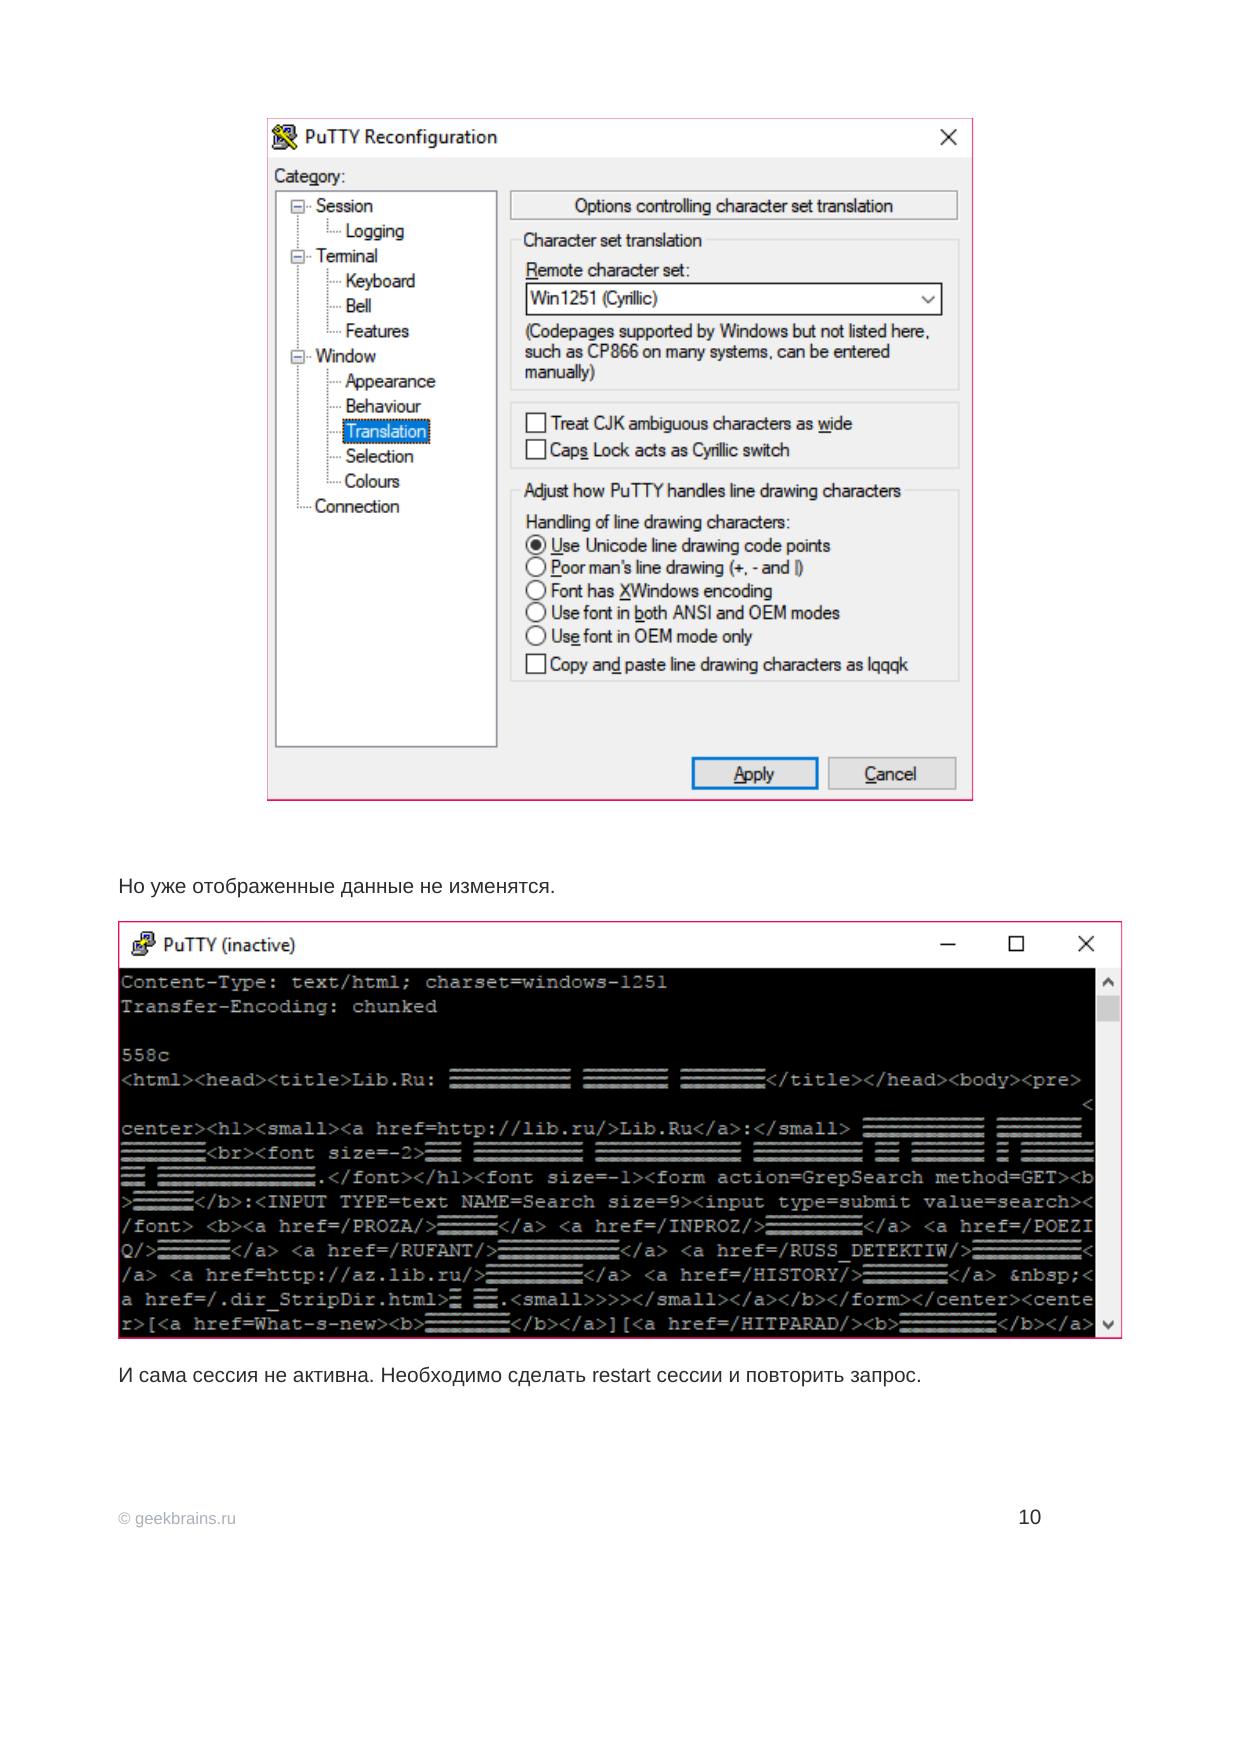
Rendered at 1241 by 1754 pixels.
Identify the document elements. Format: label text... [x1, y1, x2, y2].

picture [118, 921, 1123, 1339]
text Но уже отображенные данные не изменятся. [118, 873, 1122, 897]
text И сама сессия не активна. Необходимо сделать restart сессии и повторить запрос. [118, 1363, 1122, 1387]
picture [267, 118, 974, 801]
